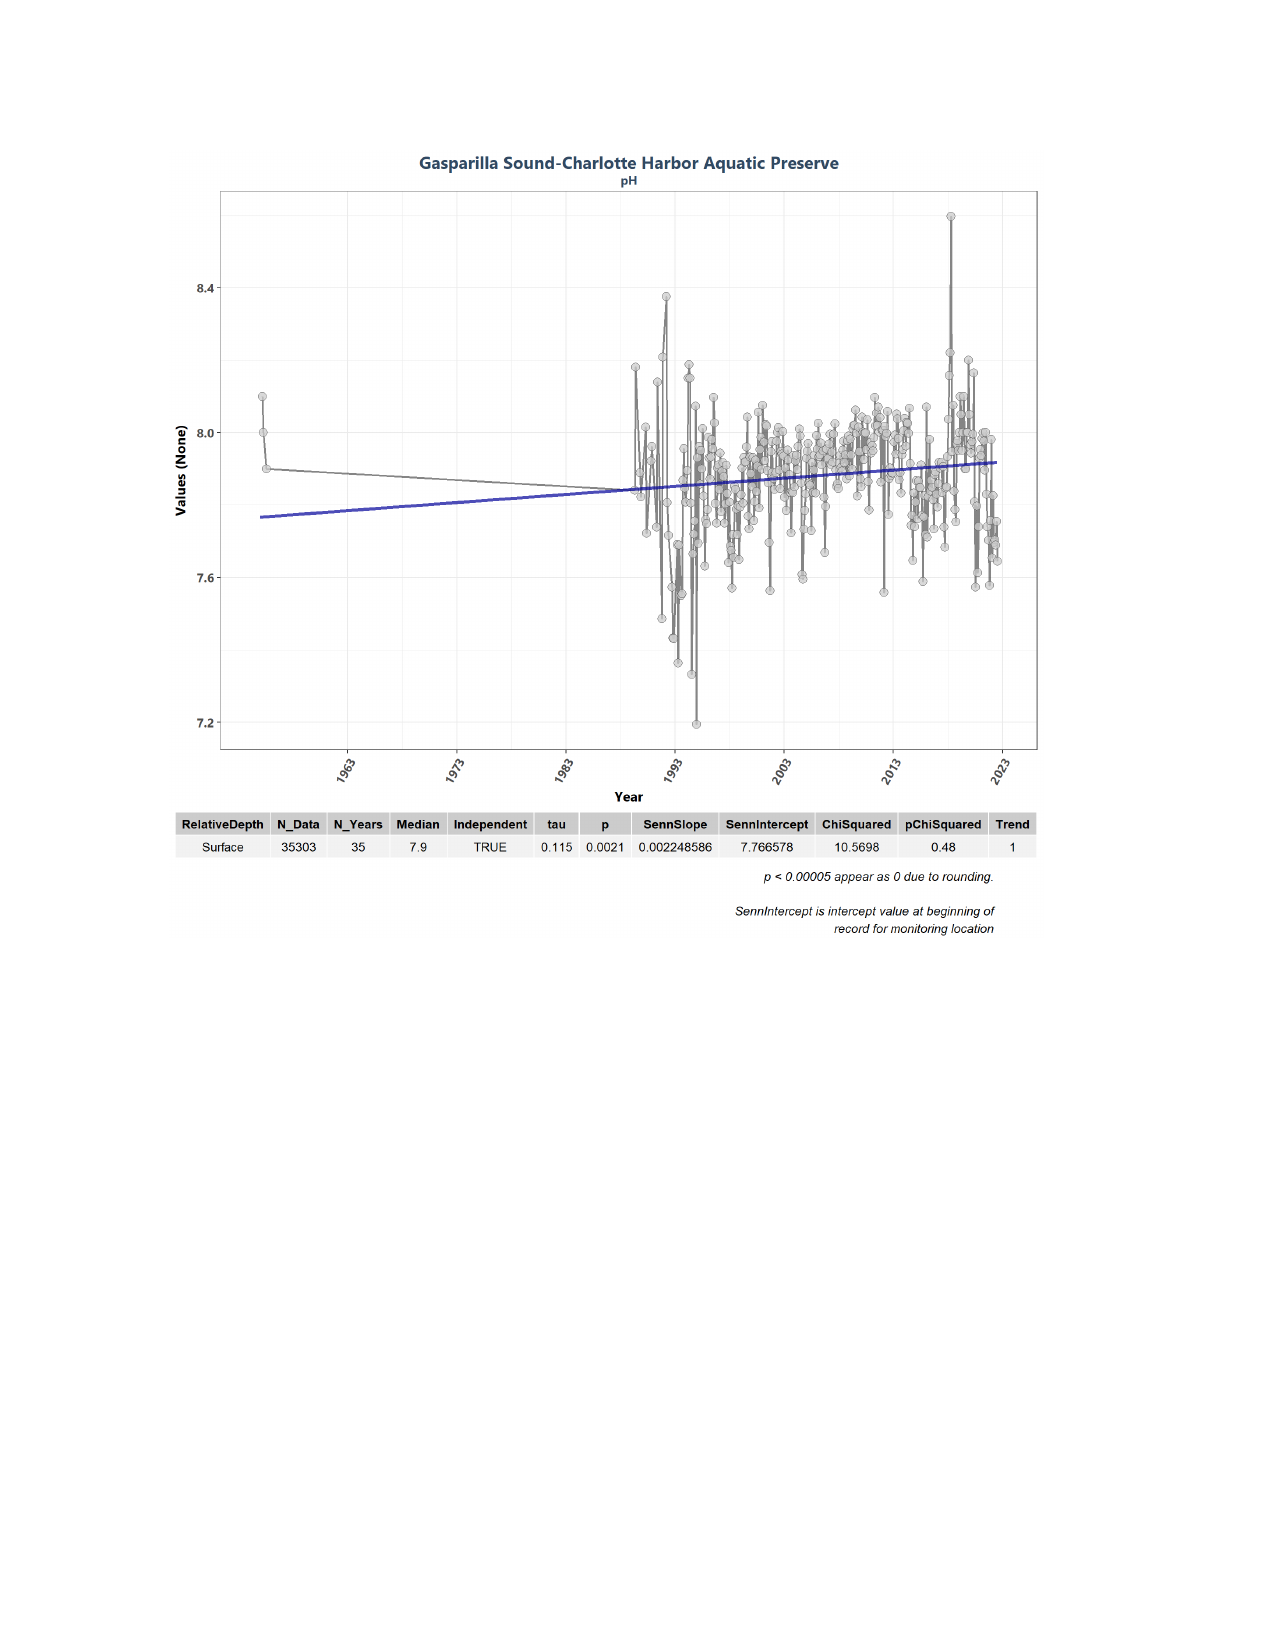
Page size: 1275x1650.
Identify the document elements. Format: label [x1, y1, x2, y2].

picture [168, 150, 1044, 938]
